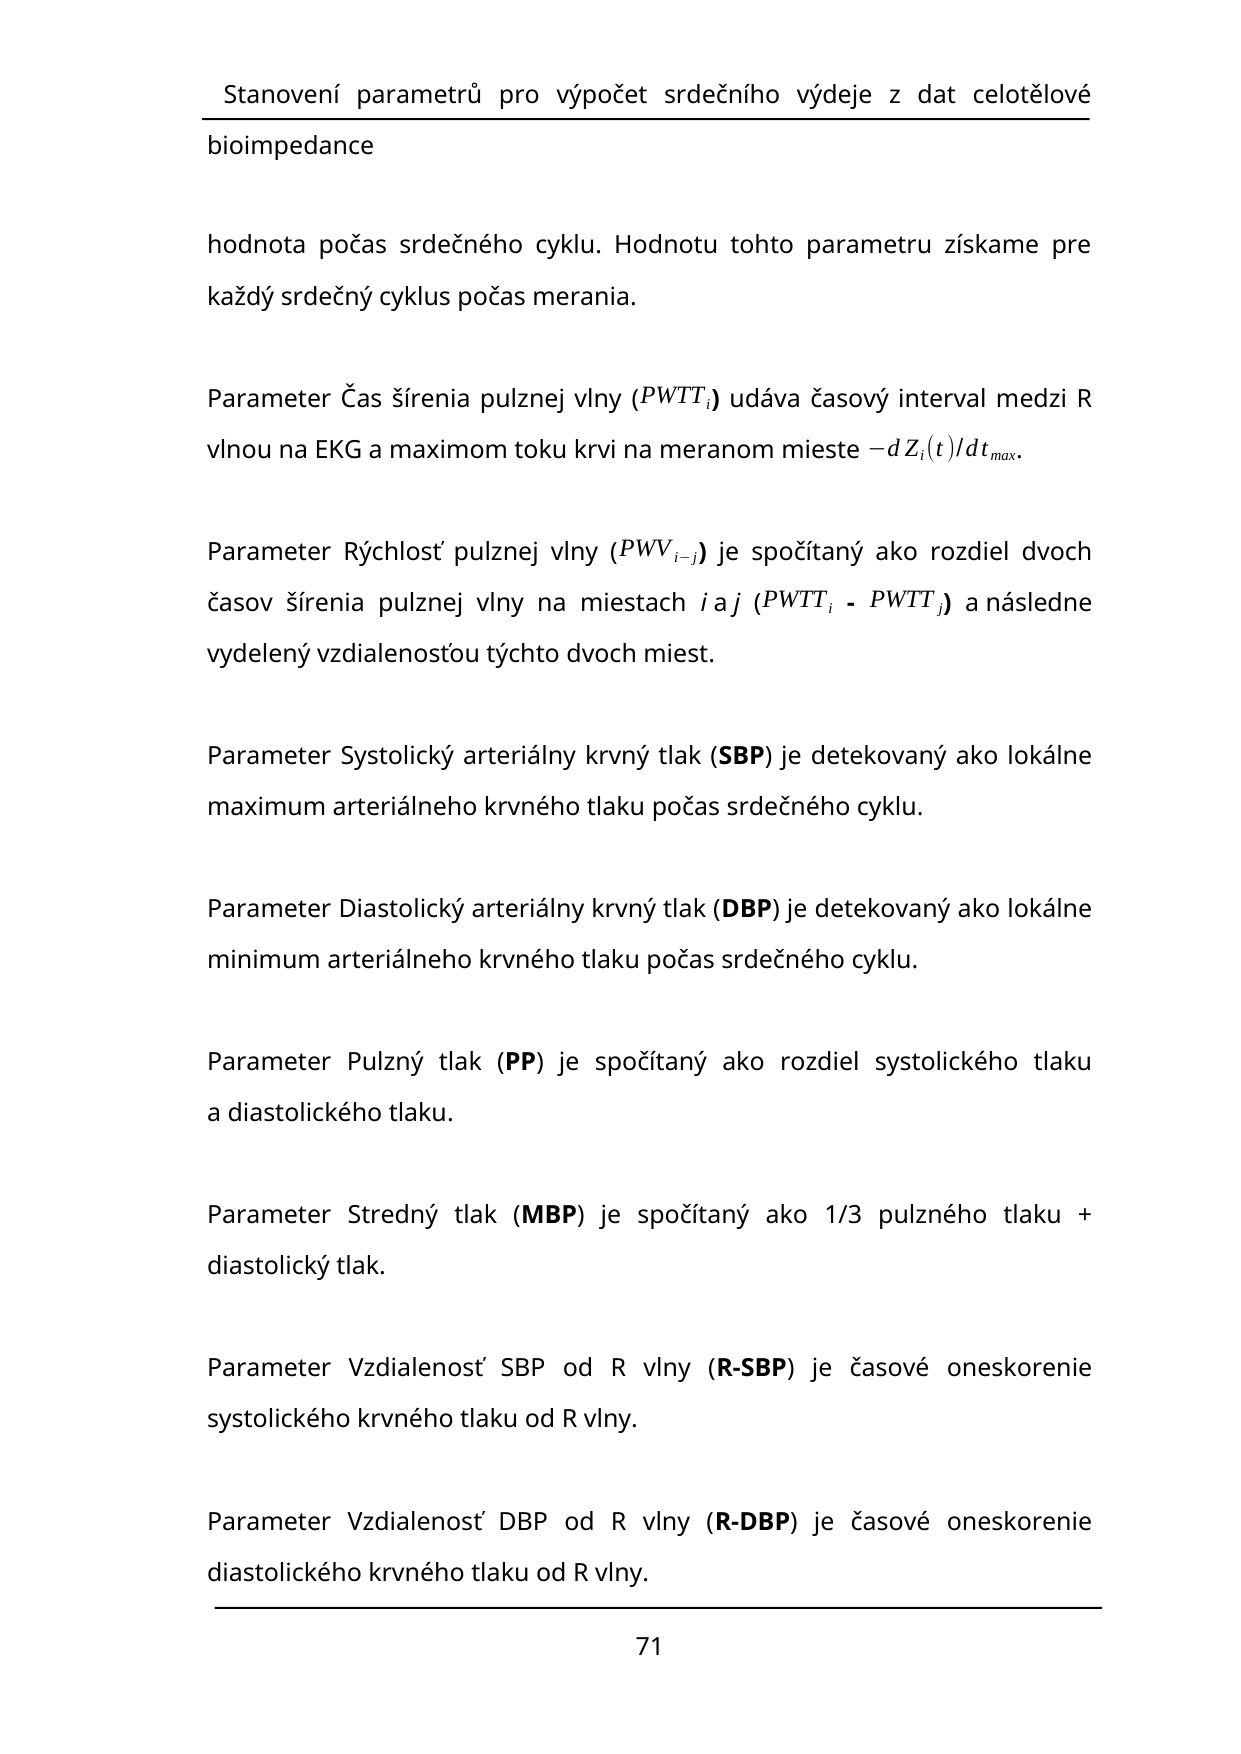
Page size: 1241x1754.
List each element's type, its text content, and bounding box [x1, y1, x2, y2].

text Parameter Vzdialenosť SBP od R vlny (R-SBP) je časové oneskorenie systolického krvného tlaku od R vlny. [207, 1350, 1092, 1435]
text Parameter Stredný tlak (MBP) je spočítaný ako 1/3 pulzného tlaku + diastolický tlak. [207, 1197, 1092, 1282]
text Parameter Systolický arteriálny krvný tlak (SBP) je detekovaný ako lokálne maximum arteriálneho krvného tlaku počas srdečného cyklu. [207, 738, 1092, 823]
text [207, 227, 1092, 312]
text Parameter Vzdialenosť DBP od R vlny (R-DBP) je časové oneskorenie diastolického krvného tlaku od R vlny. [207, 1503, 1092, 1588]
text Parameter Čas šírenia pulznej vlny () udáva časový interval medzi R vlnou na EKG a maximom toku krvi na meranom mieste . [207, 380, 1092, 465]
text Parameter Rýchlosť pulznej vlny () je spočítaný ako rozdiel dvoch časov šírenia pulznej vlny na miestach i a j ( - ) a následne vydelený vzdialenosťou týchto dvoch miest. [207, 533, 1092, 669]
text Parameter Diastolický arteriálny krvný tlak (DBP) je detekovaný ako lokálne minimum arteriálneho krvného tlaku počas srdečného cyklu. [207, 891, 1092, 976]
text Parameter Pulzný tlak (PP) je spočítaný ako rozdiel systolického tlaku a diastolického tlaku. [207, 1044, 1092, 1129]
